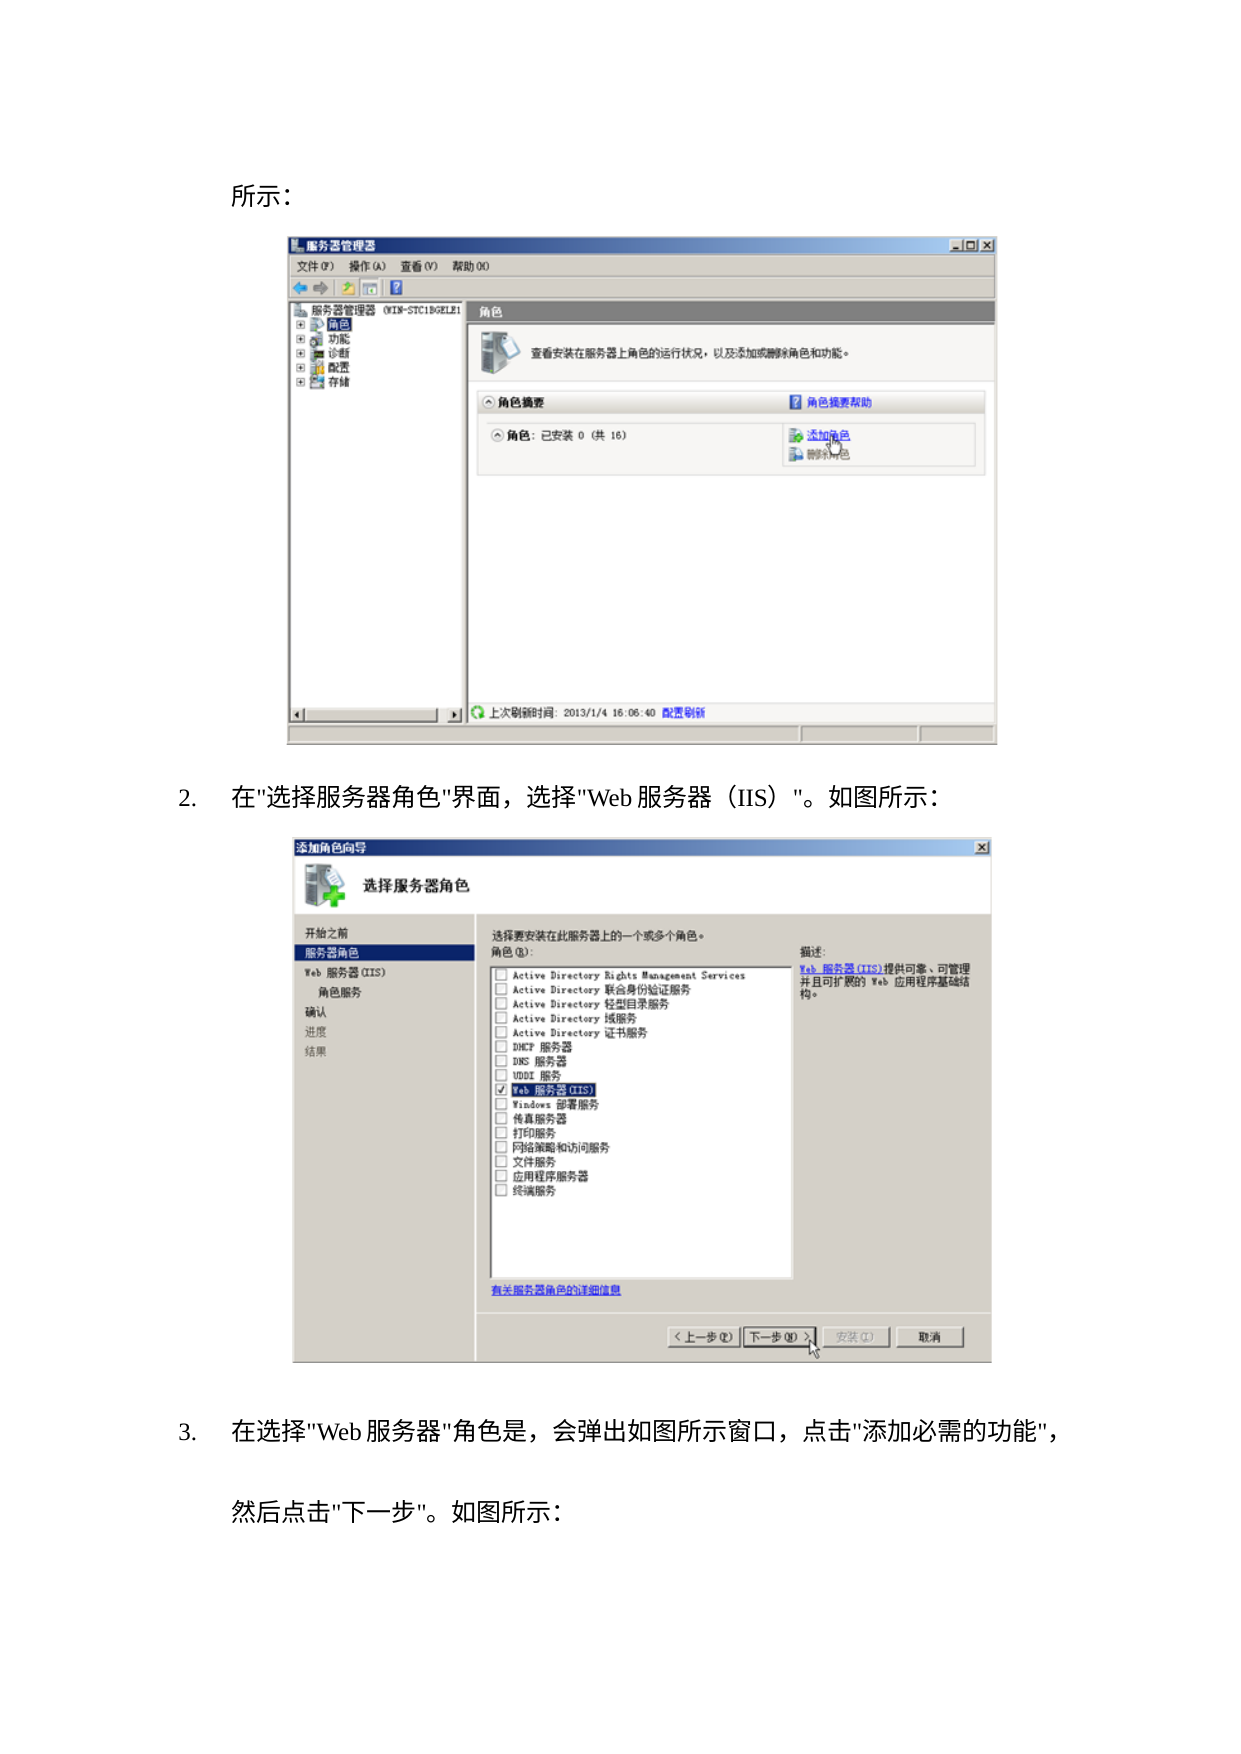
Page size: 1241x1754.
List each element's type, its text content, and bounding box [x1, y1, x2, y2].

picture [286, 236, 998, 745]
list 在"选择服务器角色"界面，选择"Web服务器（IIS）"。如图所示： [187, 763, 1053, 828]
list 在选择"Web服务器"角色是，会弹出如图所示窗口，点击"添加必需的功能"，然后点击"下一步"。如图所示： [187, 1397, 1053, 1543]
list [187, 162, 1053, 227]
picture [292, 837, 992, 1363]
